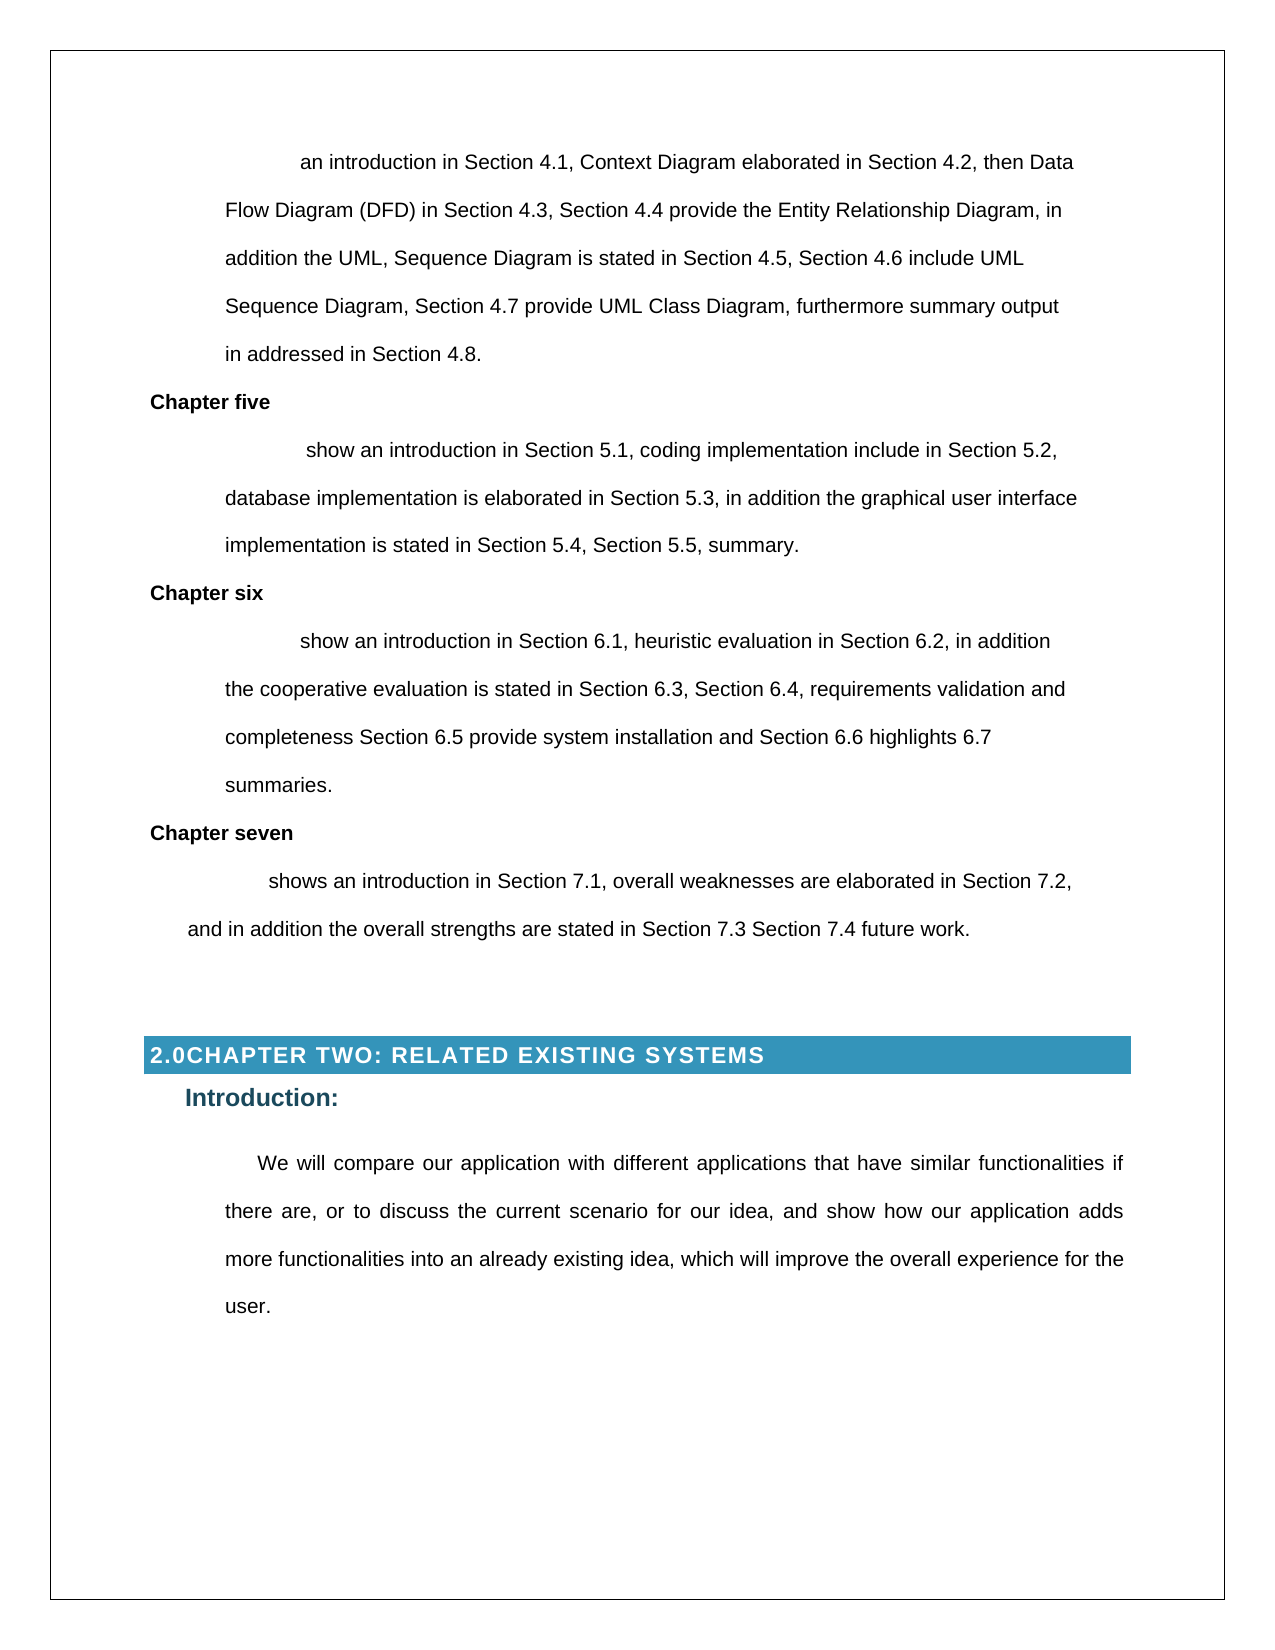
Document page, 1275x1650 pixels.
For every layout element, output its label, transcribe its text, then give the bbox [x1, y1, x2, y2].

subtitle Introduction: [150, 1083, 1125, 1111]
subtitle 2.0Chapter Two: Related Existing Systems [150, 1042, 1125, 1068]
list shows an introduction in Section 7.1, overall weaknesses are elaborated in Section 7.2, and in addition the overall strengths are stated in Section 7.3 Section 7.4 future work. [187, 869, 1081, 941]
list Chapter seven [150, 821, 1081, 845]
list Chapter five [150, 389, 1081, 413]
list Chapter six [150, 581, 1081, 605]
list show an introduction in Section 5.1, coding implementation include in Section 5.2, database implementation is elaborated in Section 5.3, in addition the graphical user interface implementation is stated in Section 5.4, Section 5.5, summary. [225, 437, 1081, 557]
list an introduction in Section 4.1, Context Diagram elaborated in Section 4.2, then Data Flow Diagram (DFD) in Section 4.3, Section 4.4 provide the Entity Relationship Diagram, in addition the UML, Sequence Diagram is stated in Section 4.5, Section 4.6 include UML Sequence Diagram, Section 4.7 provide UML Class Diagram, furthermore summary output in addressed in Section 4.8. [225, 150, 1081, 366]
text We will compare our application with different applications that have similar functionalities if there are, or to discuss the current scenario for our idea, and show how our application adds more functionalities into an already existing idea, which will improve the overall experience for the user. [225, 1151, 1125, 1318]
list show an introduction in Section 6.1, heuristic evaluation in Section 6.2, in addition the cooperative evaluation is stated in Section 6.3, Section 6.4, requirements validation and completeness Section 6.5 provide system installation and Section 6.6 highlights 6.7 summaries. [225, 629, 1081, 797]
